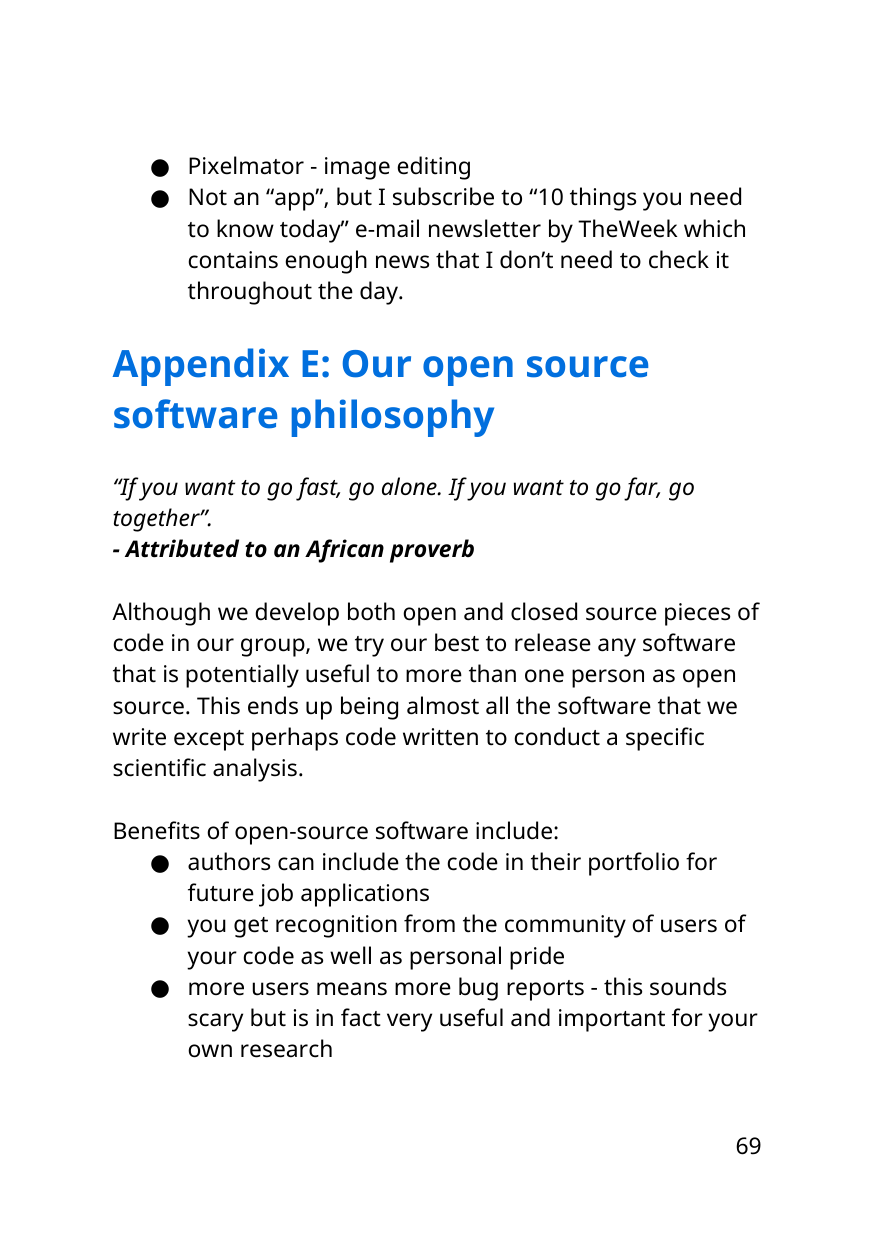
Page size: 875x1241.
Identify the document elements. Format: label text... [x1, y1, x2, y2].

list Pixelmator - image editing [150, 150, 762, 181]
text Although we develop both open and closed source pieces of code in our group, we try our best to release any software that is potentially useful to more than one person as open source. This ends up being almost all the software that we write except perhaps code written to conduct a specific scientific analysis. [112, 596, 762, 783]
subtitle Appendix E: Our open source software philosophy [112, 337, 762, 439]
list you get recognition from the community of users of your code as well as personal pride [150, 908, 762, 971]
text - Attributed to an African proverb [112, 533, 762, 564]
list authors can include the code in their portfolio for future job applications [150, 846, 762, 908]
text “If you want to go fast, go alone. If you want to go far, go together”. [112, 471, 762, 533]
list more users means more bug reports - this sounds scary but is in fact very useful and important for your own research [150, 971, 762, 1064]
text Benefits of open-source software include: [112, 814, 762, 846]
list Not an “app”, but I subscribe to “10 things you need to know today” e-mail newsletter by TheWeek which contains enough news that I don’t need to check it throughout the day. [150, 181, 762, 306]
